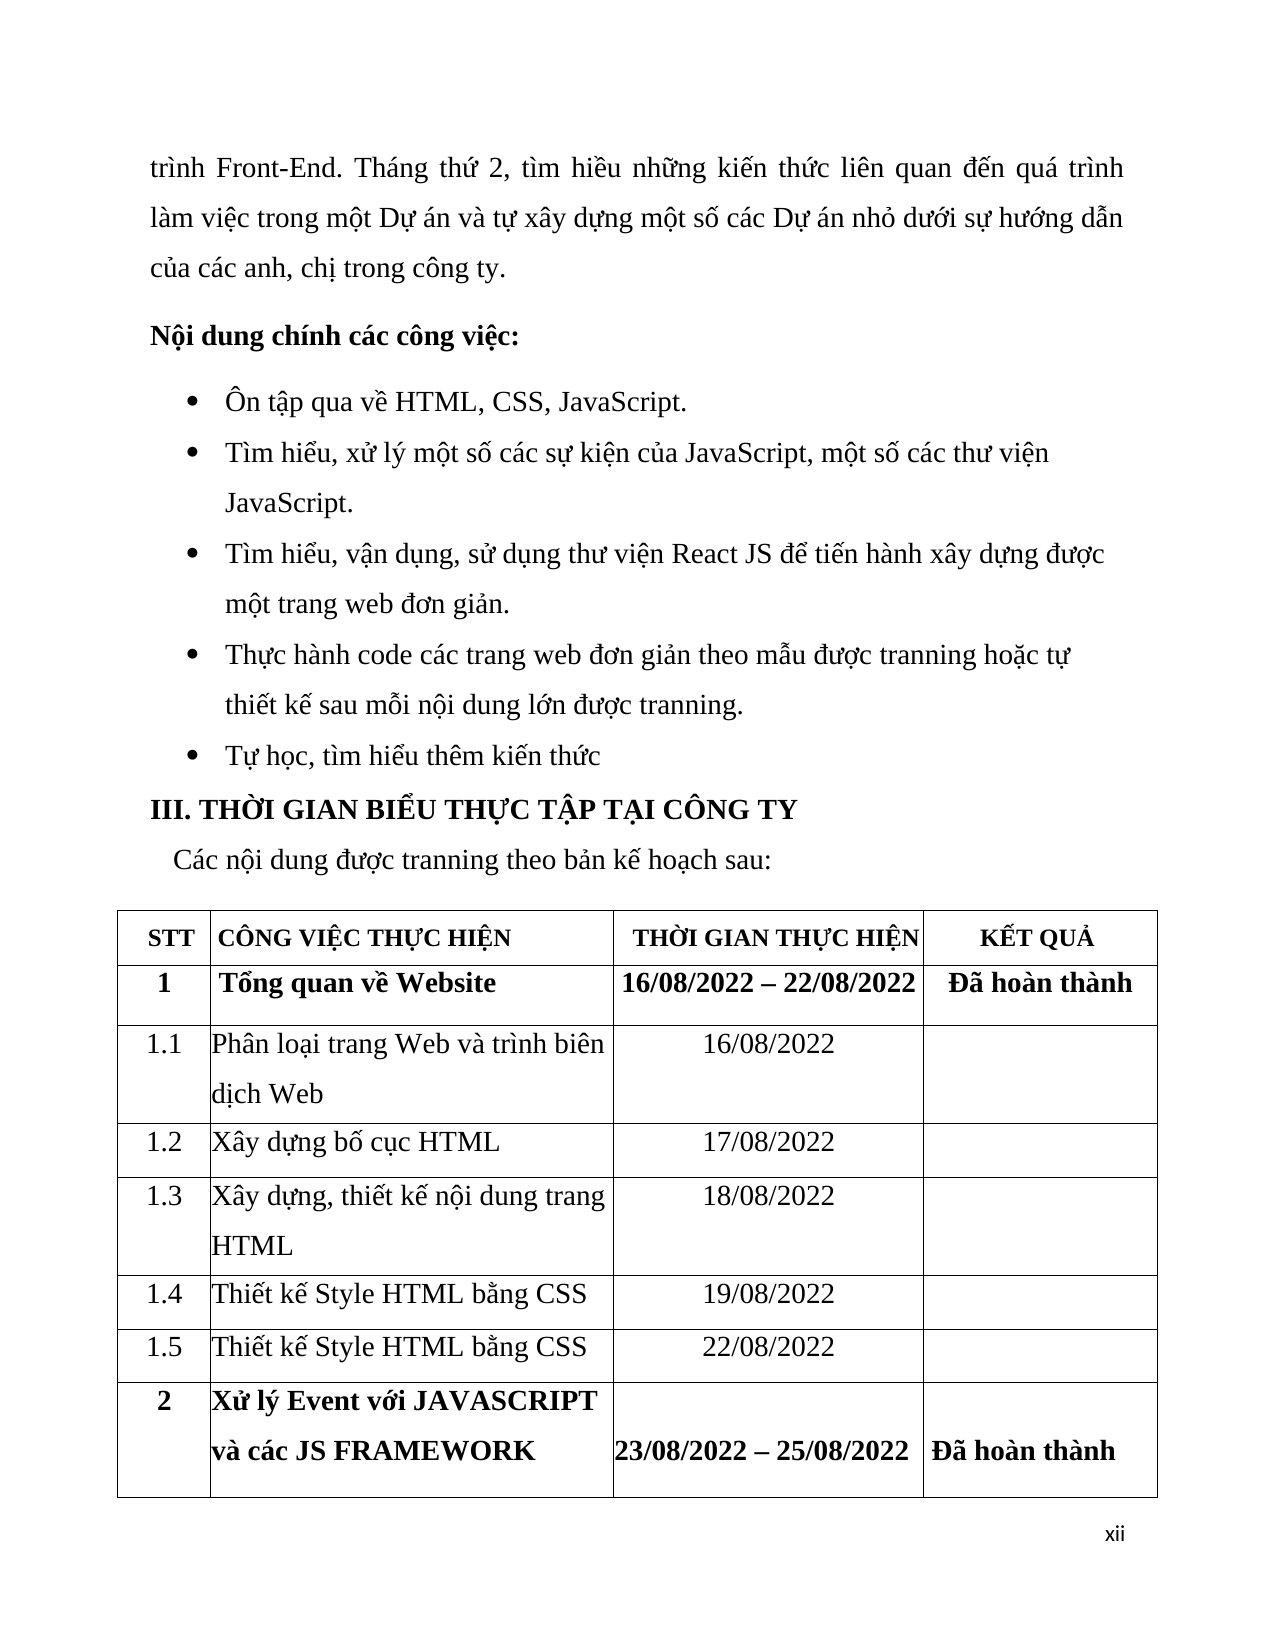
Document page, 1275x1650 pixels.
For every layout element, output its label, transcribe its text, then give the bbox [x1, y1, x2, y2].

table_cell 1.1 [118, 1026, 210, 1123]
table_header STT [118, 911, 210, 964]
table_cell Thiết kế Style HTML bằng CSS [211, 1330, 613, 1382]
text Nội dung chính các công việc: [150, 318, 1125, 351]
text Các nội dung được tranning theo bản kế hoạch sau: [173, 842, 1125, 876]
table_cell Đã hoàn thành [924, 1383, 1157, 1497]
list Tự học, tìm hiểu thêm kiến thức [187, 738, 1125, 771]
table_cell [924, 1178, 1157, 1275]
table_cell Phân loại trang Web và trình biên dịch Web [211, 1026, 613, 1123]
table_header THỜI GIAN THỰC HIỆN [614, 911, 923, 964]
table_cell 23/08/2022 – 25/08/2022 [614, 1383, 923, 1497]
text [150, 150, 1125, 284]
table_cell 1.3 [118, 1178, 210, 1275]
table_cell 22/08/2022 [614, 1330, 923, 1382]
table_cell Xây dựng, thiết kế nội dung trang HTML [211, 1178, 613, 1275]
table_cell 1.2 [118, 1124, 210, 1177]
table_cell 19/08/2022 [614, 1276, 923, 1328]
table_cell 2 [118, 1383, 210, 1497]
subtitle III. THỜI GIAN BIỂU THỰC TẬP TẠI CÔNG TY [150, 792, 1125, 826]
table_cell 18/08/2022 [614, 1178, 923, 1275]
table_cell 1.5 [118, 1330, 210, 1382]
table_cell Đã hoàn thành [924, 966, 1157, 1025]
table_cell 1.4 [118, 1276, 210, 1328]
table_cell [924, 1124, 1157, 1177]
table_cell 1 [118, 966, 210, 1025]
table_cell 16/08/2022 [614, 1026, 923, 1123]
table_header CÔNG VIỆC THỰC HIỆN [211, 911, 613, 964]
table_cell Xử lý Event với JAVASCRIPT và các JS FRAMEWORK [211, 1383, 613, 1497]
list Tìm hiểu, vận dụng, sử dụng thư viện React JS để tiến hành xây dựng được một trang web đơn giản. [187, 536, 1125, 620]
table_cell Thiết kế Style HTML bằng CSS [211, 1276, 613, 1328]
list Tìm hiểu, xử lý một số các sự kiện của JavaScript, một số các thư viện JavaScript. [187, 435, 1125, 519]
table_cell 16/08/2022 – 22/08/2022 [614, 966, 923, 1025]
table_cell [924, 1330, 1157, 1382]
table_cell Xây dựng bố cục HTML [211, 1124, 613, 1177]
table_cell 17/08/2022 [614, 1124, 923, 1177]
table_cell [924, 1026, 1157, 1123]
table_cell Tổng quan về Website [211, 966, 613, 1025]
list Thực hành code các trang web đơn giản theo mẫu được tranning hoặc tự thiết kế sau mỗi nội dung lớn được tranning. [187, 637, 1125, 721]
table_header KẾT QUẢ [924, 911, 1157, 964]
table_cell [924, 1276, 1157, 1328]
list Ôn tập qua về HTML, CSS, JavaScript. [187, 384, 1125, 418]
